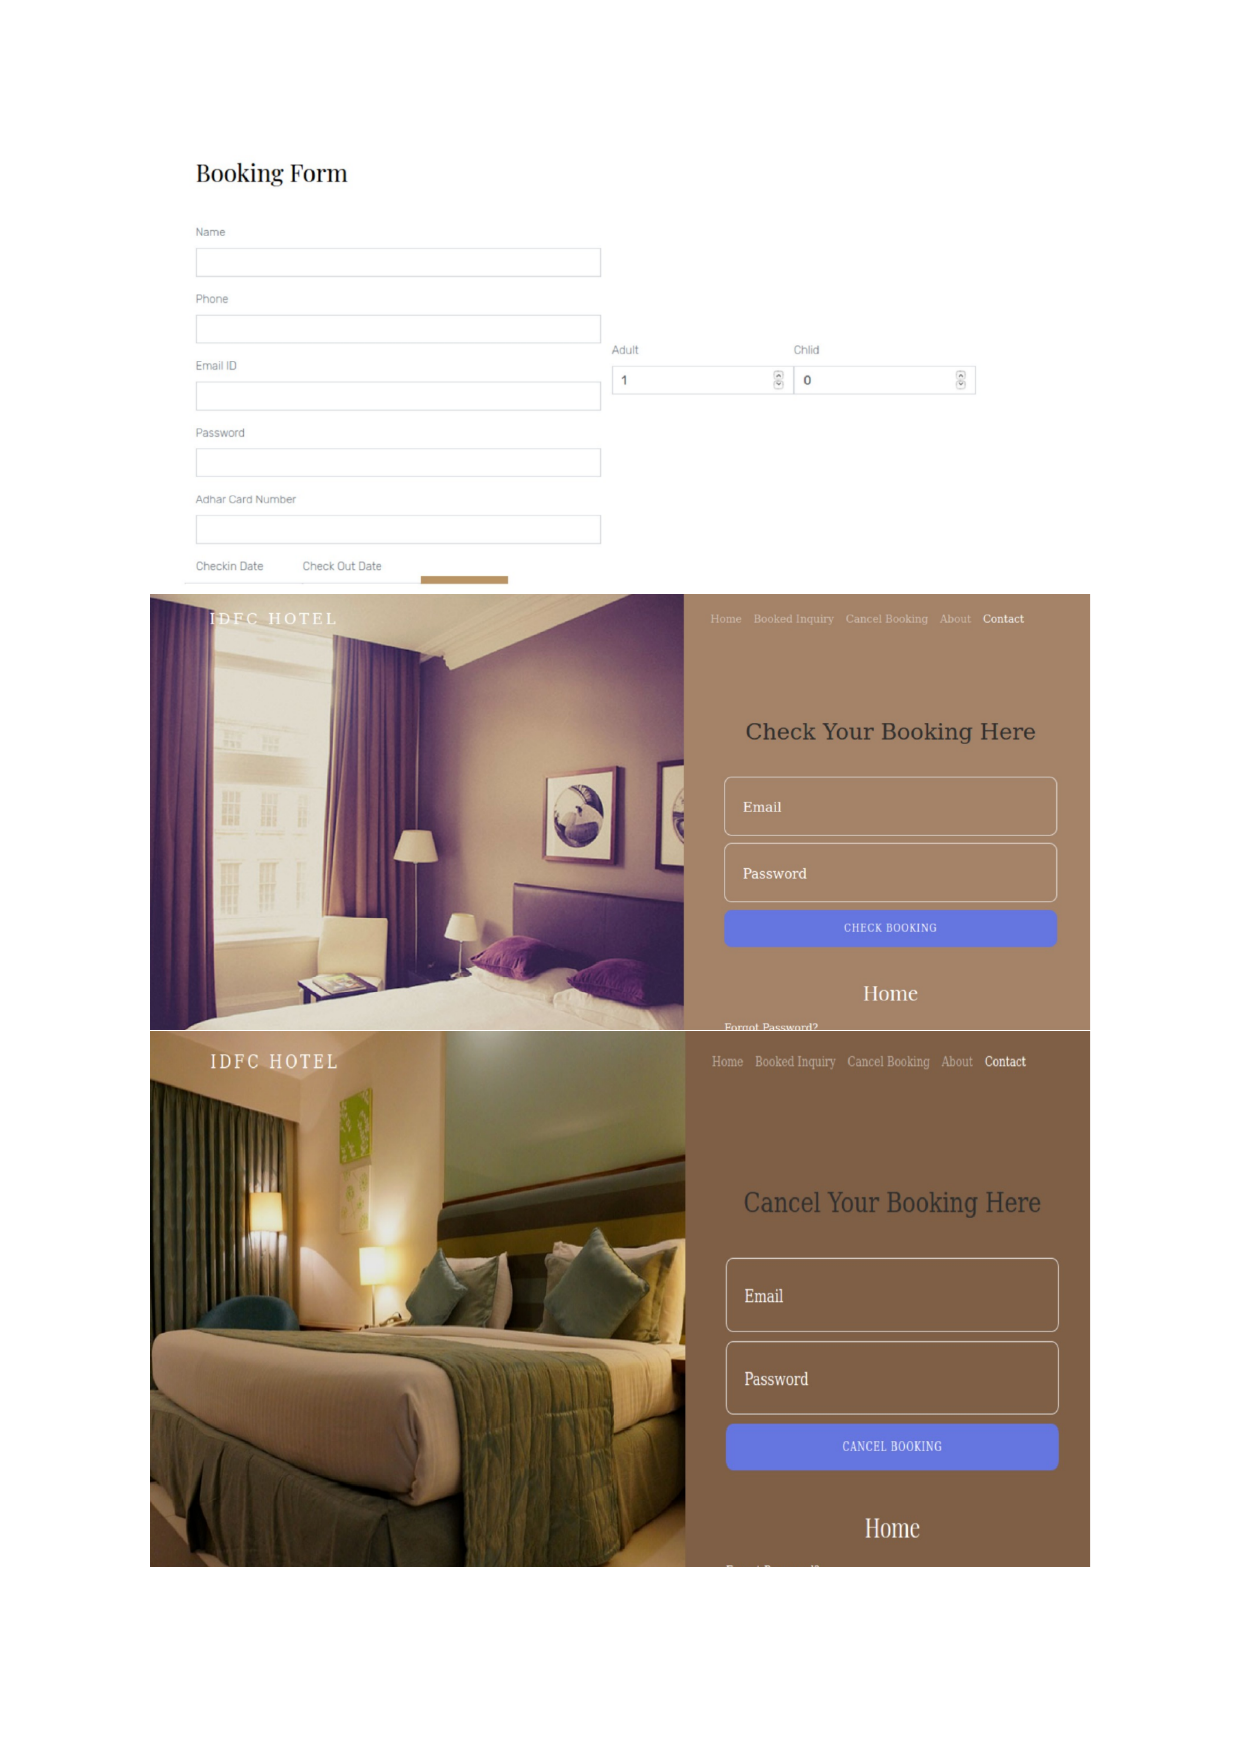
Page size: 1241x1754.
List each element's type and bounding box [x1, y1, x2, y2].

picture [150, 150, 1091, 592]
picture [150, 1031, 1091, 1567]
picture [150, 594, 1091, 1030]
